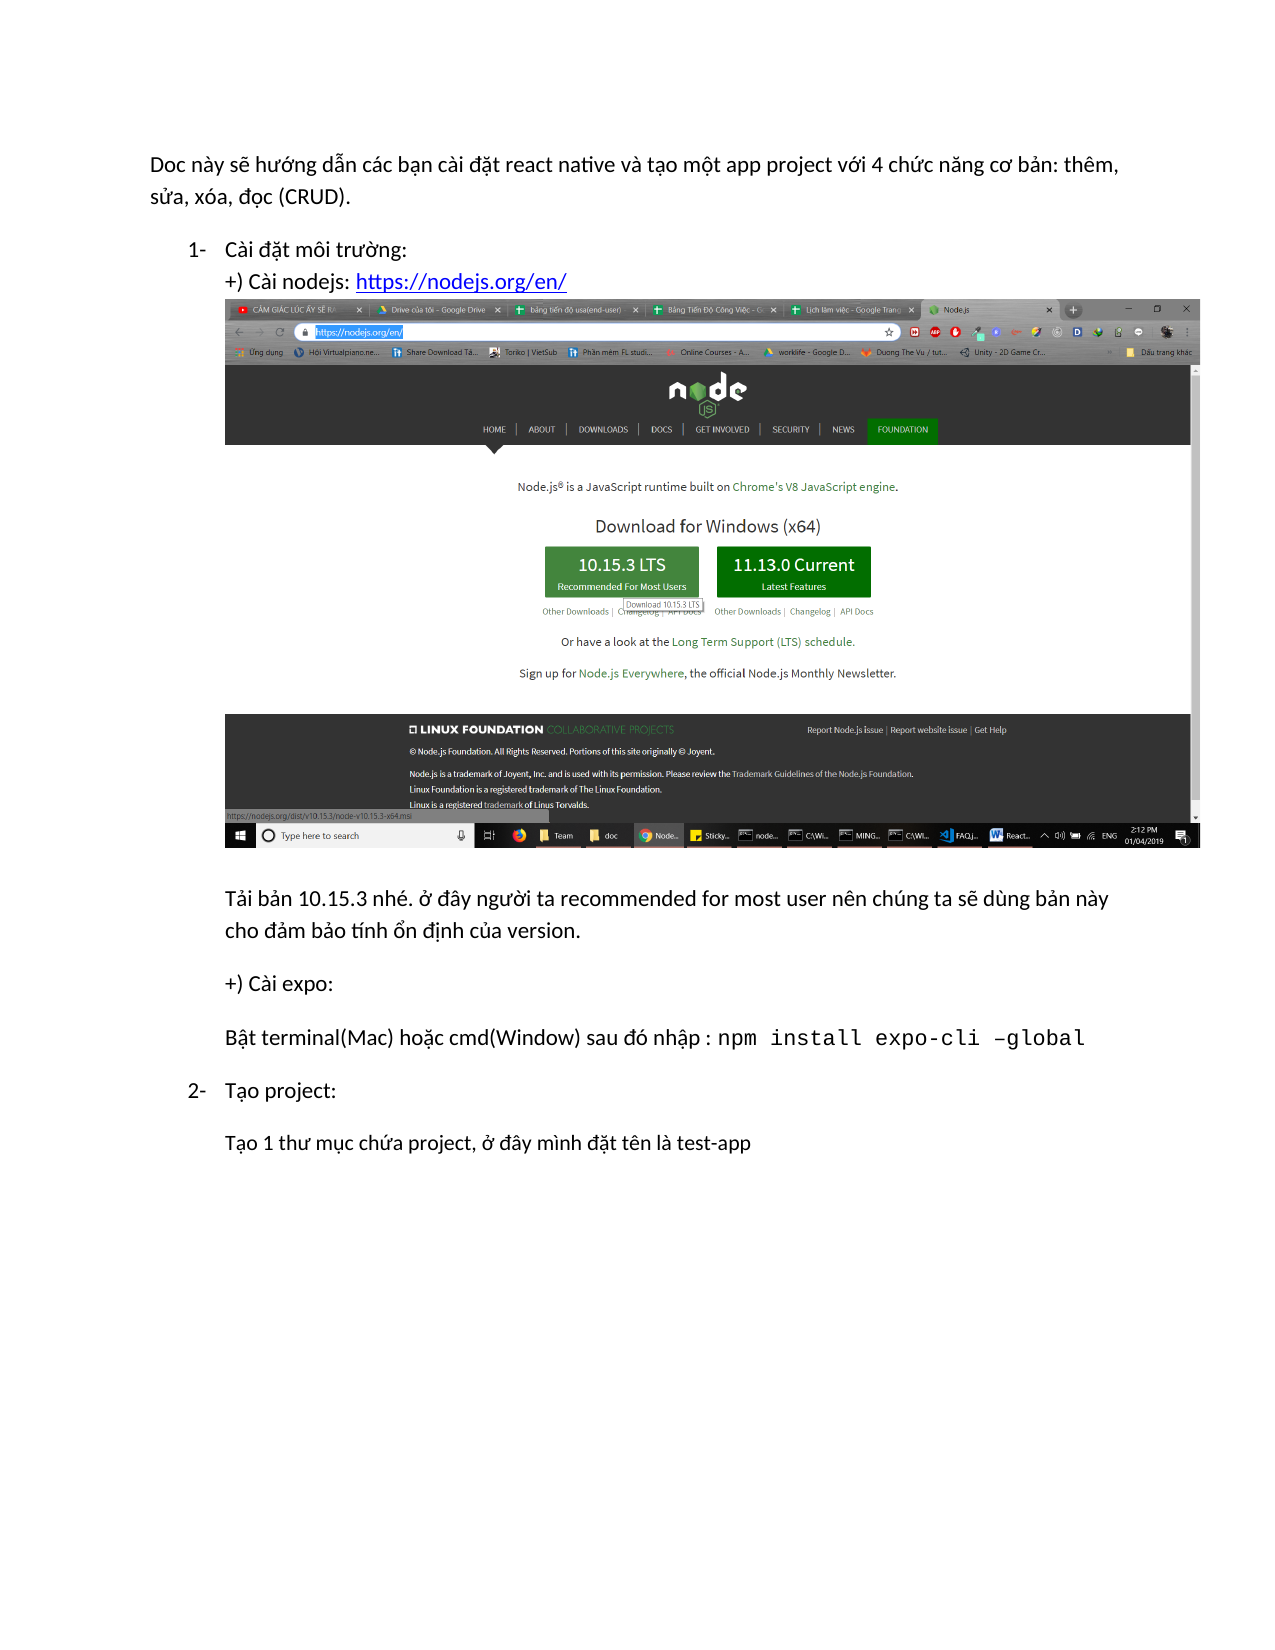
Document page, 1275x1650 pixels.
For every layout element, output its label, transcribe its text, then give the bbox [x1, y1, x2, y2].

list Tải bản 10.15.3 nhé. ở đây người ta recommended for most user nên chúng ta sẽ dùng bản này cho đảm bảo tính ổn định của version. [225, 884, 1125, 944]
picture [225, 299, 1200, 848]
text Bật terminal(Mac) hoặc cmd(Window) sau đó nhập : npm install expo-cli –global [150, 1023, 1125, 1051]
text Doc này sẽ hướng dẫn các bạn cài đặt react native và tạo một app project với 4 chức năng cơ bản: thêm, sửa, xóa, đọc (CRUD). [150, 150, 1125, 210]
text +) Cài expo: [150, 969, 1125, 998]
list Cài đặt môi trường: +) Cài nodejs: https://nodejs.org/en/ [187, 235, 1125, 295]
text Tạo 1 thư mục chứa project, ở đây mình đặt tên là test-app [150, 1129, 1125, 1156]
list Tạo project: [187, 1077, 1125, 1104]
